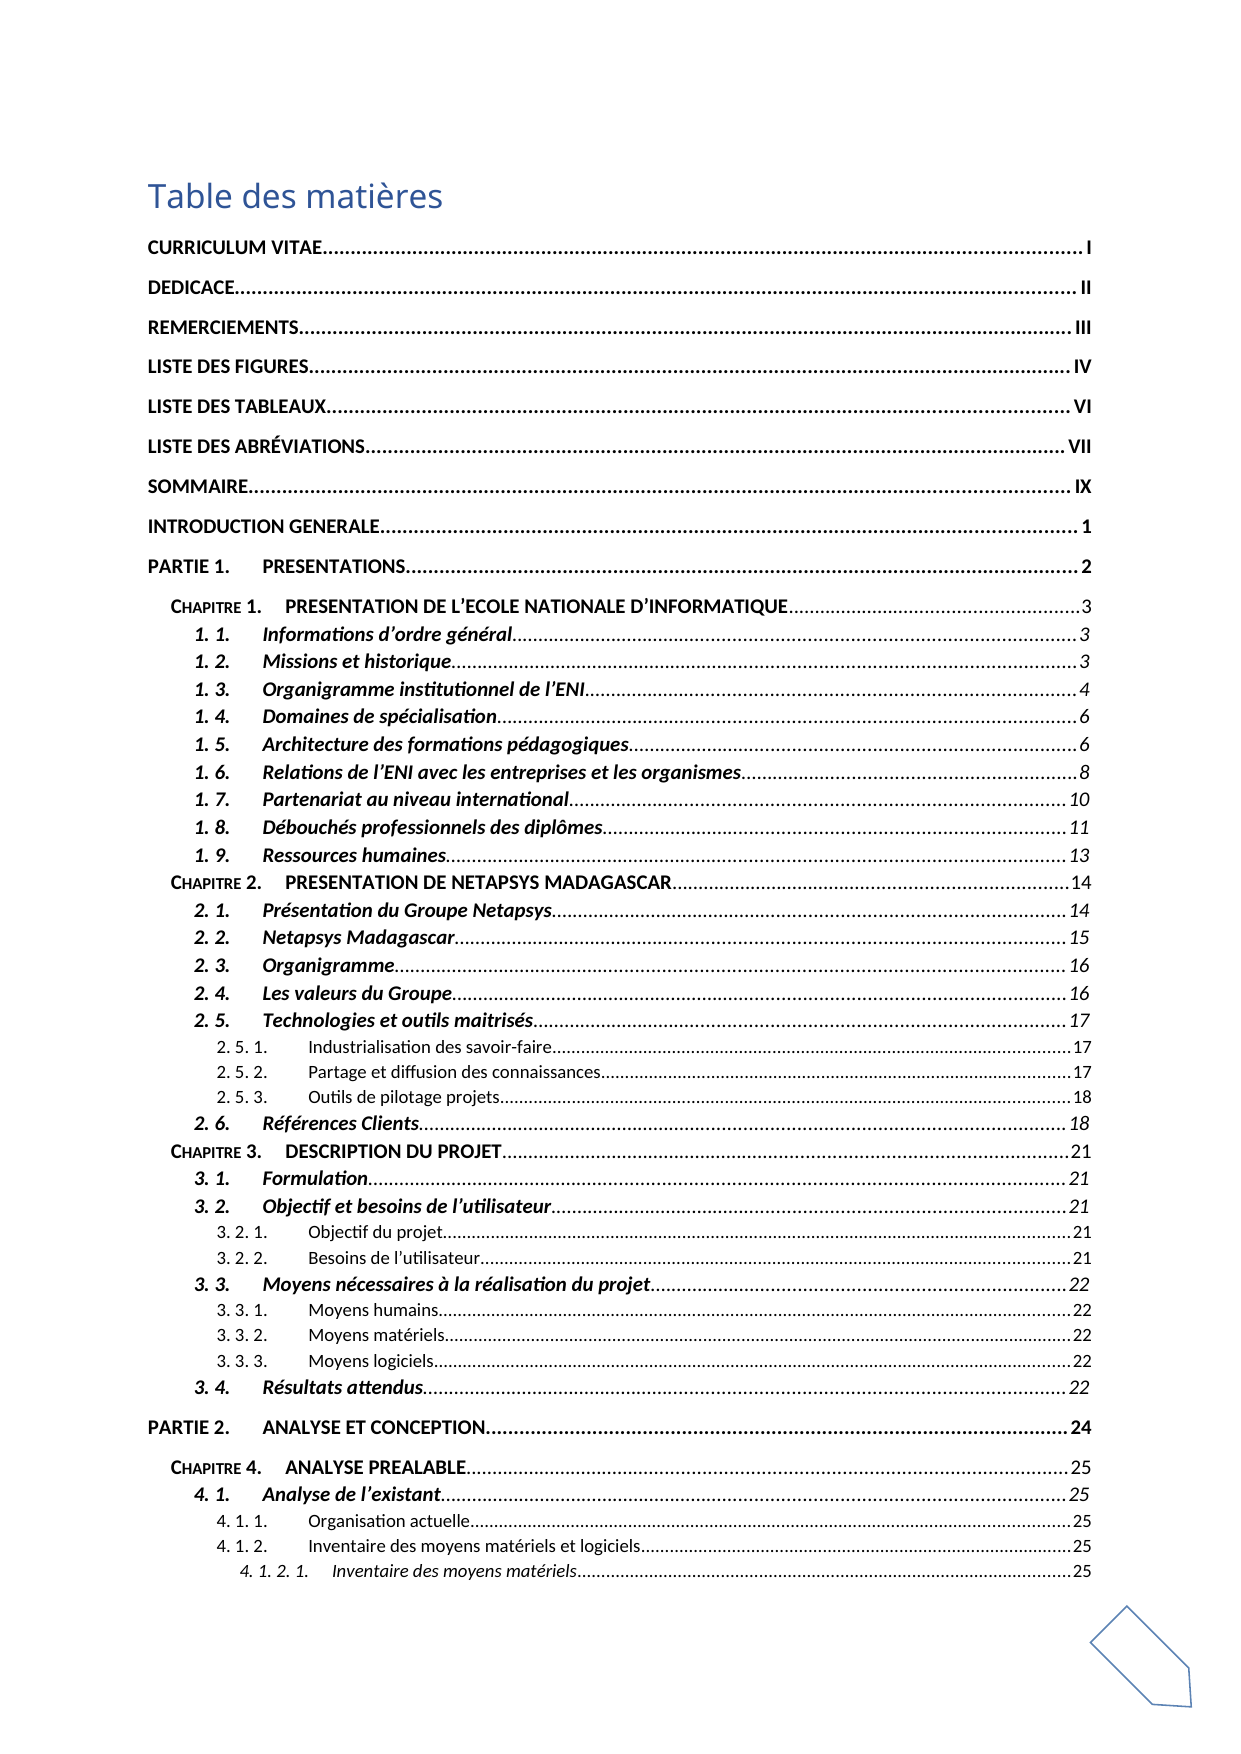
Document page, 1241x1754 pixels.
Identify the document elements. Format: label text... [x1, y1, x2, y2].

text 2. 3. Organigramme 16 [193, 952, 1093, 978]
subtitle Table des matières [148, 173, 1093, 218]
text 3. 3. 2. Moyens matériels 22 [216, 1324, 1093, 1347]
text Liste des tableaux vi [148, 394, 1093, 419]
text 3. 3. Moyens nécessaires à la réalisation du projet 22 [193, 1271, 1093, 1296]
text Sommaire ix [148, 473, 1093, 499]
text Liste des abréviations vii [148, 433, 1093, 459]
text 3. 1. Formulation 21 [193, 1166, 1093, 1191]
text 2. 4. Les valeurs du Groupe 16 [193, 980, 1093, 1005]
text 3. 2. 2. Besoins de l’utilisateur 21 [216, 1246, 1093, 1269]
text Chapitre 4. ANALYSE PREALABLE 25 [171, 1454, 1093, 1479]
text 1. 8. Débouchés professionnels des diplômes 11 [193, 814, 1093, 839]
text 2. 6. Références Clients 18 [193, 1110, 1093, 1136]
text 1. 1. Informations d’ordre général 3 [193, 621, 1093, 646]
text 1. 4. Domaines de spécialisation 6 [193, 704, 1093, 729]
text PARTIE 1. PRESENTATIONS 2 [148, 553, 1093, 579]
text 1. 9. Ressources humaines 13 [193, 842, 1093, 867]
text 4. 1. 2. 1. Inventaire des moyens matériels 25 [239, 1559, 1093, 1582]
text 4. 1. Analyse de l’existant 25 [193, 1482, 1093, 1507]
text Chapitre 1. PRESENTATION DE L’ECOLE NATIONALE D’INFORMATIQUE 3 [171, 593, 1093, 619]
text 2. 5. 3. Outils de pilotage projets 18 [216, 1085, 1093, 1108]
text 2. 5. 2. Partage et diffusion des connaissances 17 [216, 1060, 1093, 1083]
text 2. 1. Présentation du Groupe Netapsys 14 [193, 897, 1093, 922]
text Chapitre 2. PRESENTATION DE NETAPSYS MADAGASCAR 14 [171, 869, 1093, 895]
text 1. 7. Partenariat au niveau international 10 [193, 787, 1093, 812]
text Dedicace ii [148, 274, 1093, 299]
text REMERCIEMENTS iii [148, 314, 1093, 339]
text 3. 2. Objectif et besoins de l’utilisateur 21 [193, 1193, 1093, 1218]
text 2. 5. Technologies et outils maitrisés 17 [193, 1007, 1093, 1033]
text CURRICULUM VITAE i [148, 234, 1093, 259]
text 1. 5. Architecture des formations pédagogiques 6 [193, 731, 1093, 757]
text 3. 3. 3. Moyens logiciels 22 [216, 1349, 1093, 1372]
text 2. 2. Netapsys Madagascar 15 [193, 924, 1093, 950]
text 4. 1. 1. Organisation actuelle 25 [216, 1509, 1093, 1532]
text PARTIE 2. ANALYSE ET CONCEPTION 24 [148, 1414, 1093, 1439]
text Chapitre 3. DESCRIPTION DU PROJET 21 [171, 1138, 1093, 1163]
text 3. 2. 1. Objectif du projet 21 [216, 1221, 1093, 1244]
text 4. 1. 2. Inventaire des moyens matériels et logiciels 25 [216, 1534, 1093, 1557]
text Liste des figures iv [148, 354, 1093, 379]
text 1. 6. Relations de l’ENI avec les entreprises et les organismes 8 [193, 759, 1093, 784]
text 3. 3. 1. Moyens humains 22 [216, 1298, 1093, 1321]
text 1. 2. Missions et historique 3 [193, 648, 1093, 674]
text INTRODUCTION GENERALE 1 [148, 513, 1093, 539]
text 3. 4. Résultats attendus 22 [193, 1374, 1093, 1399]
text 1. 3. Organigramme institutionnel de l’ENI 4 [193, 676, 1093, 702]
text 2. 5. 1. Industrialisation des savoir-faire 17 [216, 1035, 1093, 1058]
